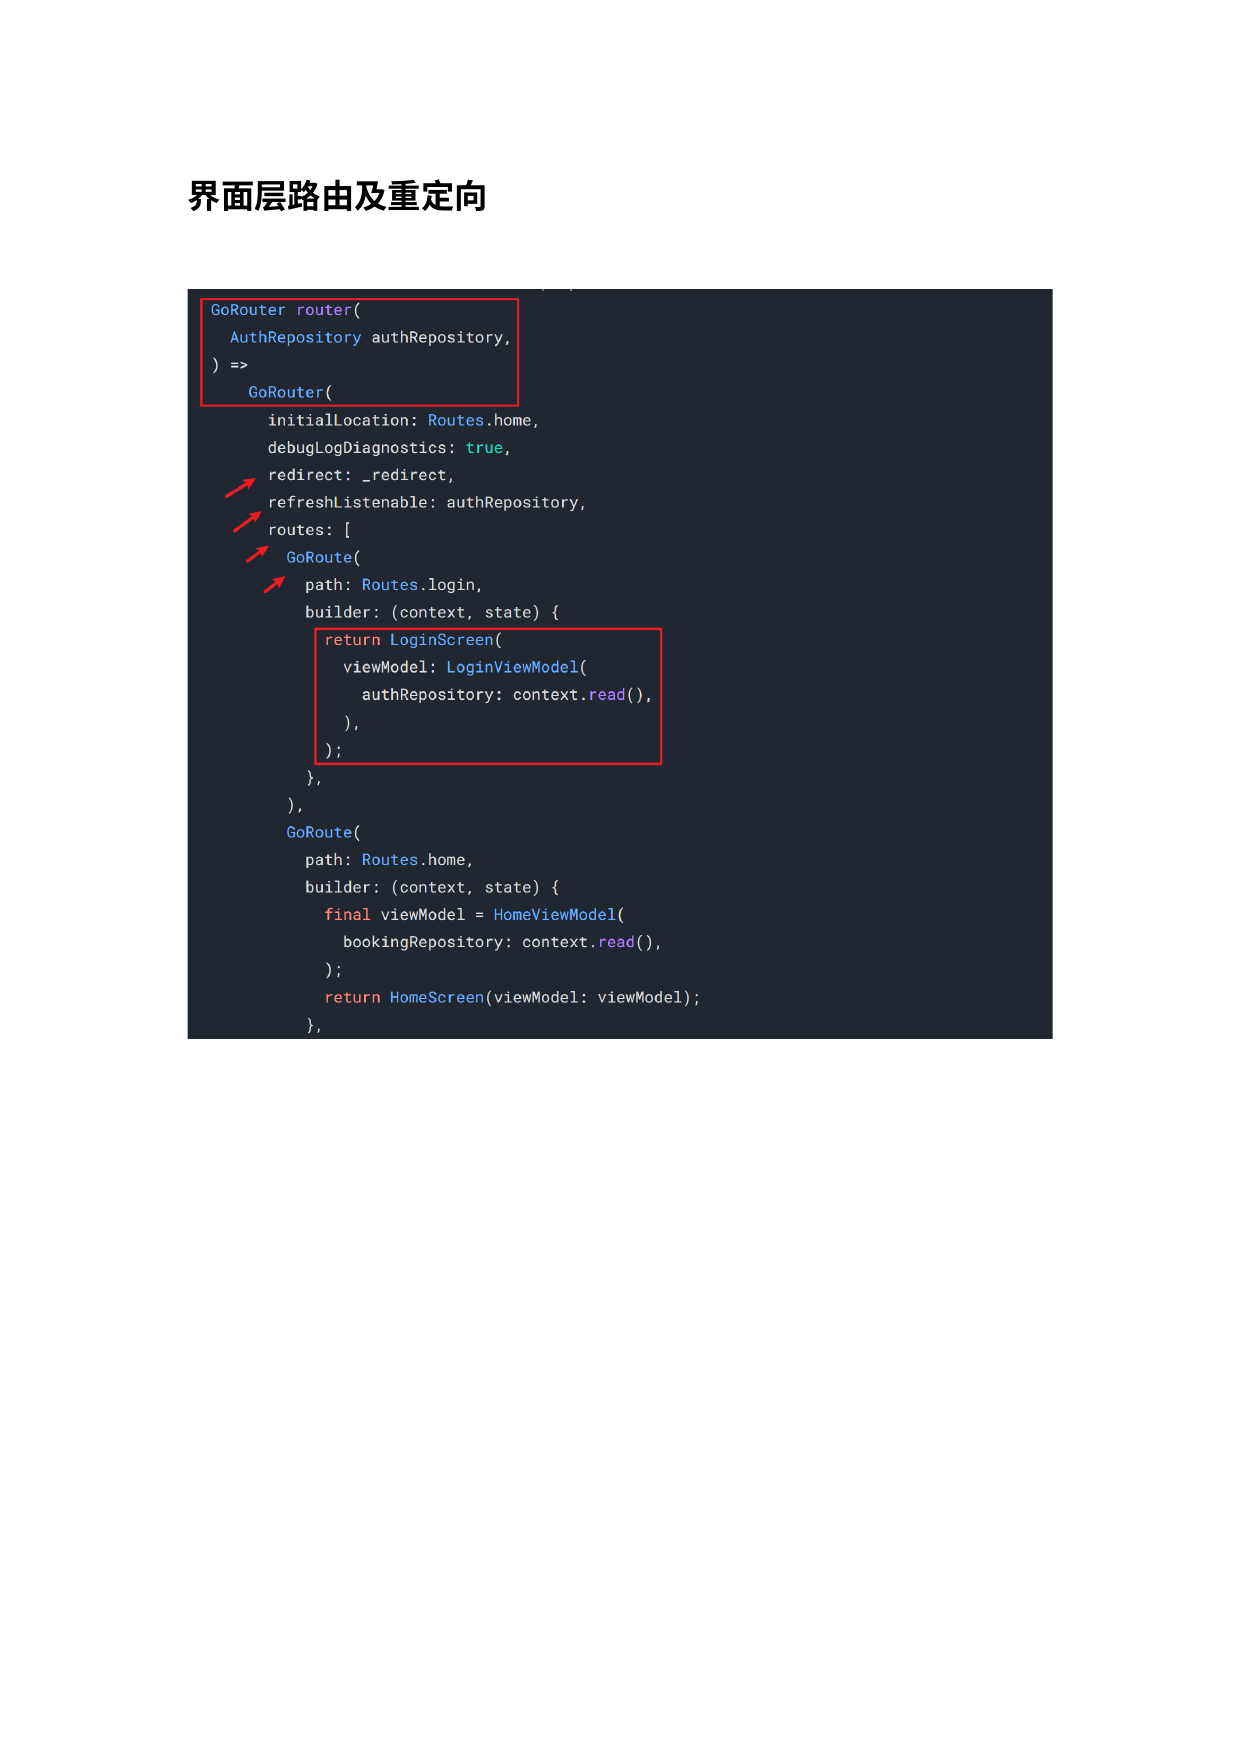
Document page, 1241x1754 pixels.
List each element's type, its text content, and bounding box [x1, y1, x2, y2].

subtitle 界面层路由及重定向 [187, 162, 1053, 227]
picture [187, 289, 1053, 1039]
